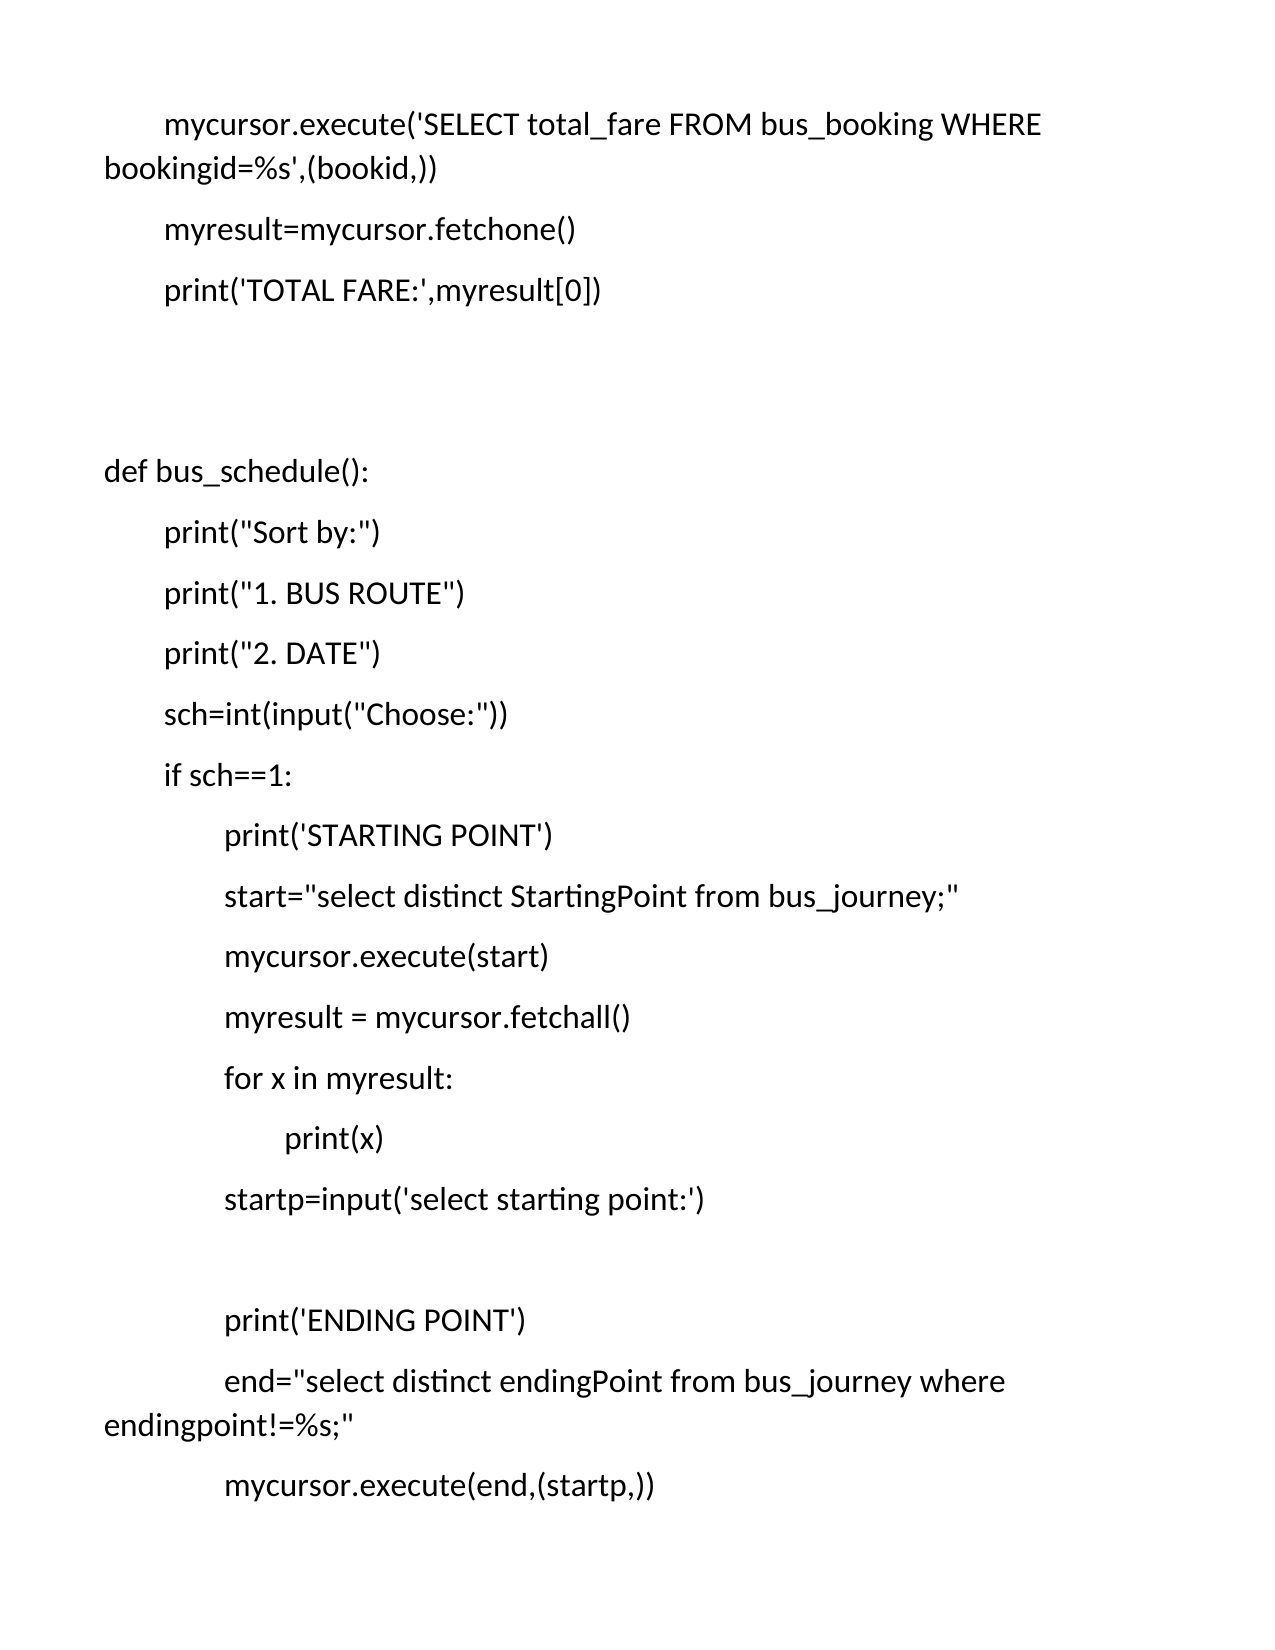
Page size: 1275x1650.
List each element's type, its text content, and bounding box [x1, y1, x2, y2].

text startp=input('select starting point:') [103, 1178, 1181, 1219]
text sch=int(input("Choose:")) [103, 693, 1181, 734]
text mycursor.execute(end,(startp,)) [103, 1464, 1181, 1505]
text mycursor.execute('SELECT total_fare FROM bus_booking WHERE bookingid=%s',(bookid,)) [103, 103, 1181, 188]
text if sch==1: [103, 754, 1181, 794]
text end="select distinct endingPoint from bus_journey where endingpoint!=%s;" [103, 1360, 1181, 1444]
text print('TOTAL FARE:',myresult[0]) [103, 269, 1181, 309]
text print('STARTING POINT') [103, 814, 1181, 855]
text print(x) [103, 1117, 1181, 1158]
text def bus_schedule(): [103, 451, 1181, 491]
text print('ENDING POINT') [103, 1299, 1181, 1340]
text mycursor.execute(start) [103, 936, 1181, 976]
text print("2. DATE") [103, 632, 1181, 673]
text for x in myresult: [103, 1057, 1181, 1097]
text start="select distinct StartingPoint from bus_journey;" [103, 875, 1181, 916]
text print("Sort by:") [103, 511, 1181, 552]
text print("1. BUS ROUTE") [103, 572, 1181, 612]
text myresult = mycursor.fetchall() [103, 996, 1181, 1037]
text myresult=mycursor.fetchone() [103, 208, 1181, 249]
